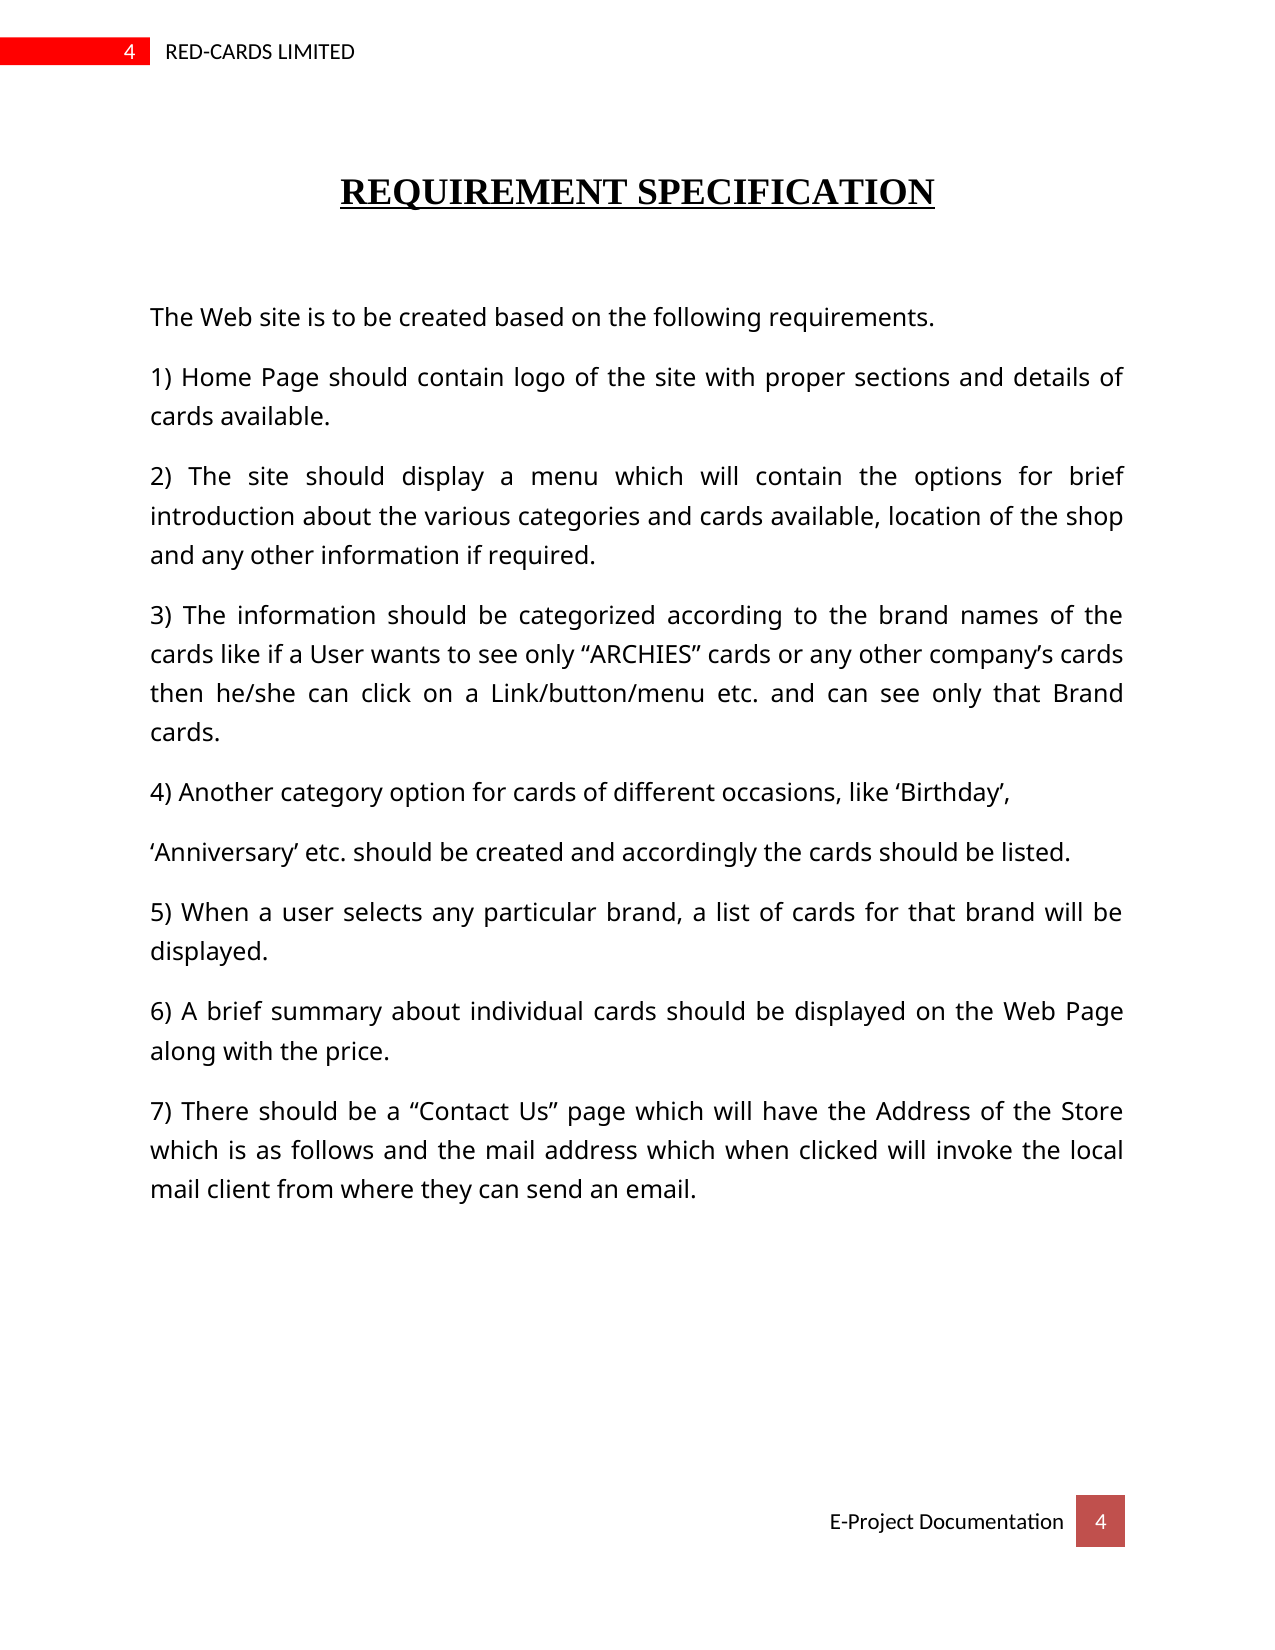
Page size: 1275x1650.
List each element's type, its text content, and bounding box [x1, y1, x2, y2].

text 1) Home Page should contain logo of the site with proper sections and details of cards available. [150, 360, 1125, 433]
text 2) The site should display a menu which will contain the options for brief introduction about the various categories and cards available, location of the shop and any other information if required. [150, 459, 1125, 571]
text The Web site is to be created based on the following requirements. [150, 300, 1125, 334]
text 3) The information should be categorized according to the brand names of the cards like if a User wants to see only “ARCHIES” cards or any other company’s cards then he/she can click on a Link/button/menu etc. and can see only that Brand cards. [150, 597, 1125, 749]
text 6) A brief summary about individual cards should be displayed on the Web Page along with the price. [150, 994, 1125, 1067]
text ‘Anniversary’ etc. should be created and accordingly the cards should be listed. [150, 835, 1125, 869]
text 5) When a user selects any particular brand, a list of cards for that brand will be displayed. [150, 895, 1125, 968]
text 7) There should be a “Contact Us” page which will have the Address of the Store which is as follows and the mail address which when clicked will invoke the local mail client from where they can send an email. [150, 1093, 1125, 1206]
text 4) Another category option for cards of different occasions, like ‘Birthday’, [150, 775, 1125, 809]
text REQUIREMENT SPECIFICATION [150, 169, 1125, 213]
